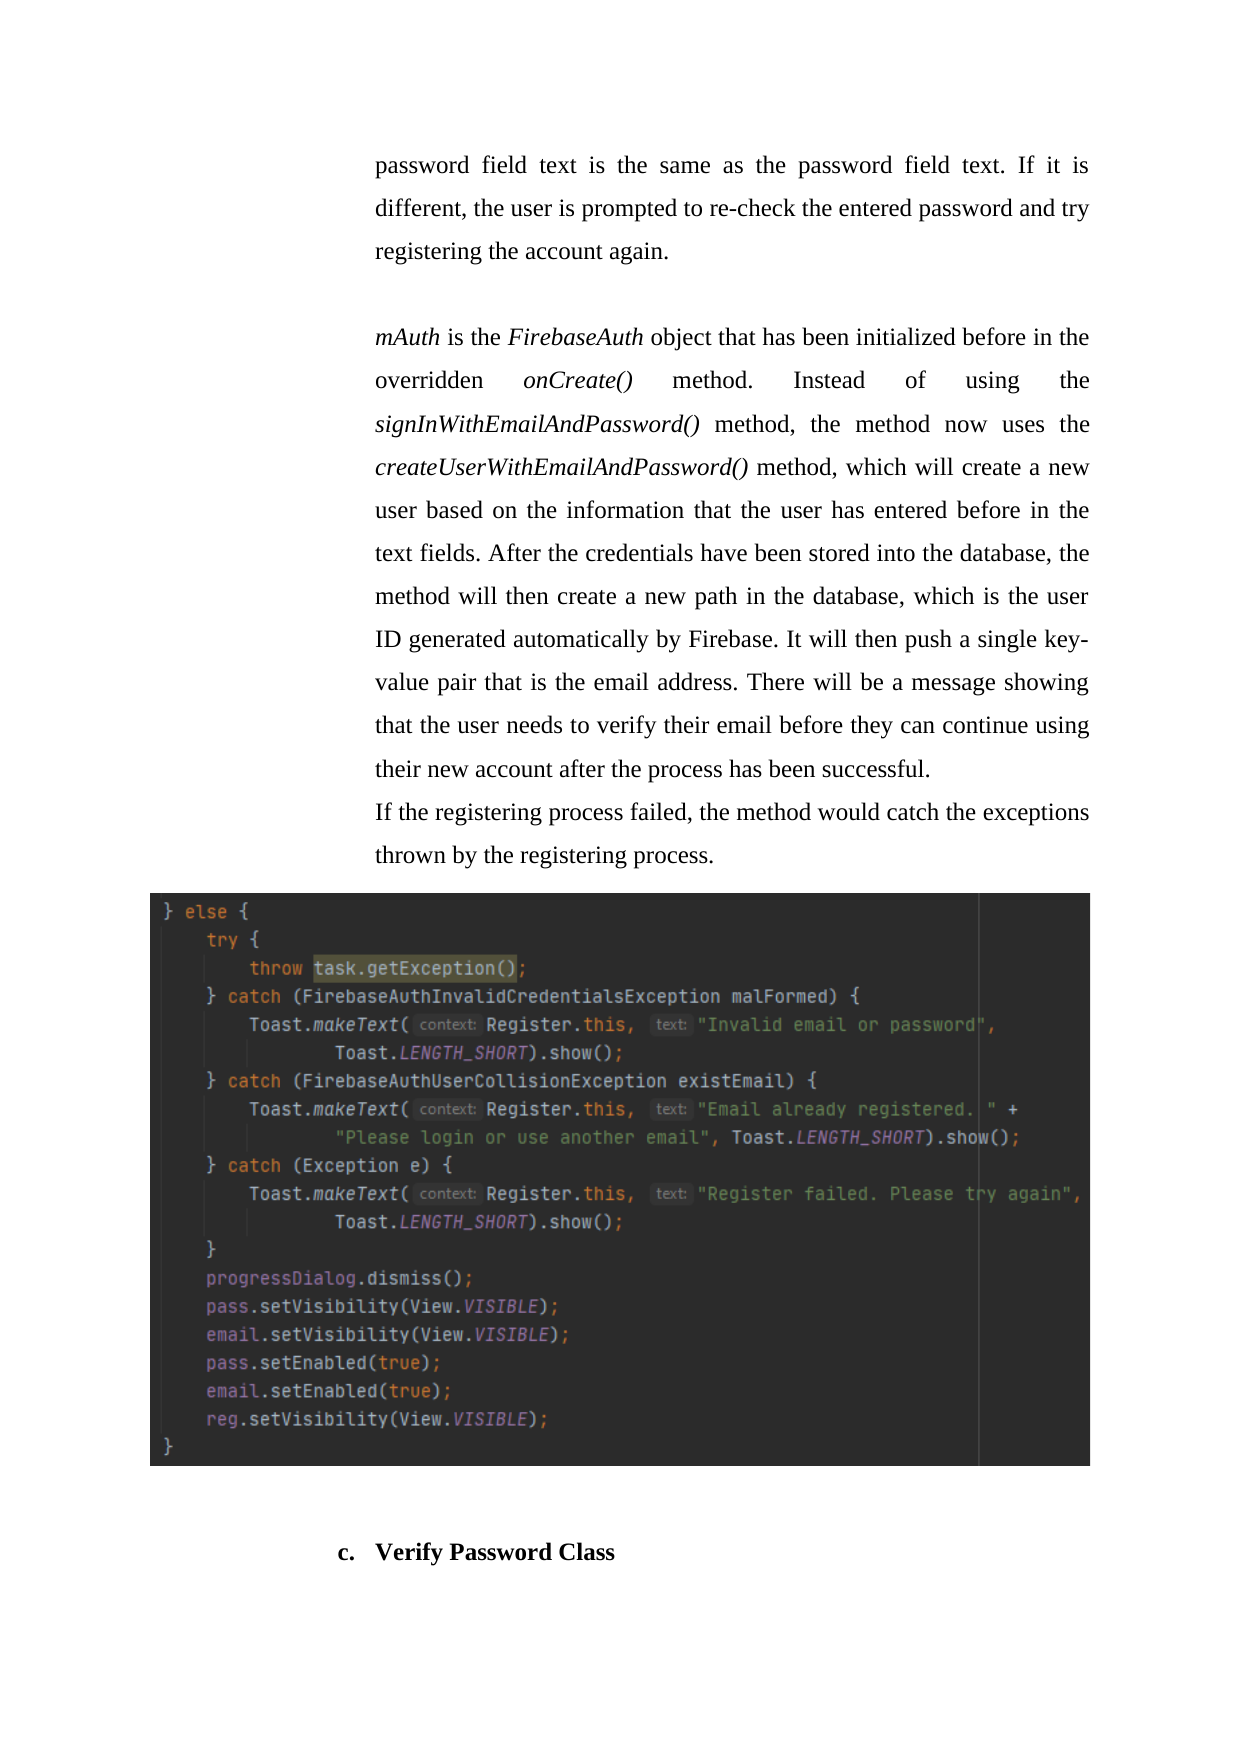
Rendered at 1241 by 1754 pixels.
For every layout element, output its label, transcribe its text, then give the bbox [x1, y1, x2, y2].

list mAuth is the FirebaseAuth object that has been initialized before in the overridden onCreate() method. Instead of using the signInWithEmailAndPassword() method, the method now uses the createUserWithEmailAndPassword() method, which will create a new user based on the information that the user has entered before in the text fields. After the credentials have been stored into the database, the method will then create a new path in the database, which is the user ID generated automatically by Firebase. It will then push a single key-value pair that is the email address. There will be a message showing that the user needs to verify their email before they can continue using their new account after the process has been successful. [375, 322, 1090, 782]
list If the registering process failed, the method would catch the exceptions thrown by the registering process. [375, 797, 1090, 869]
list Verify Password Class [337, 1537, 1090, 1566]
list There exist two new if statements, the first if is to check whether the password length is less than 6 characters or not. If it is less than 6 characters, it will show an error saying that the password must be at least 6 characters long. The second if is to check whether the re-enter password field text is the same as the password field text. If it is different, the user is prompted to re-check the entered password and try registering the account again. [375, 150, 1090, 265]
picture [150, 893, 1091, 1466]
